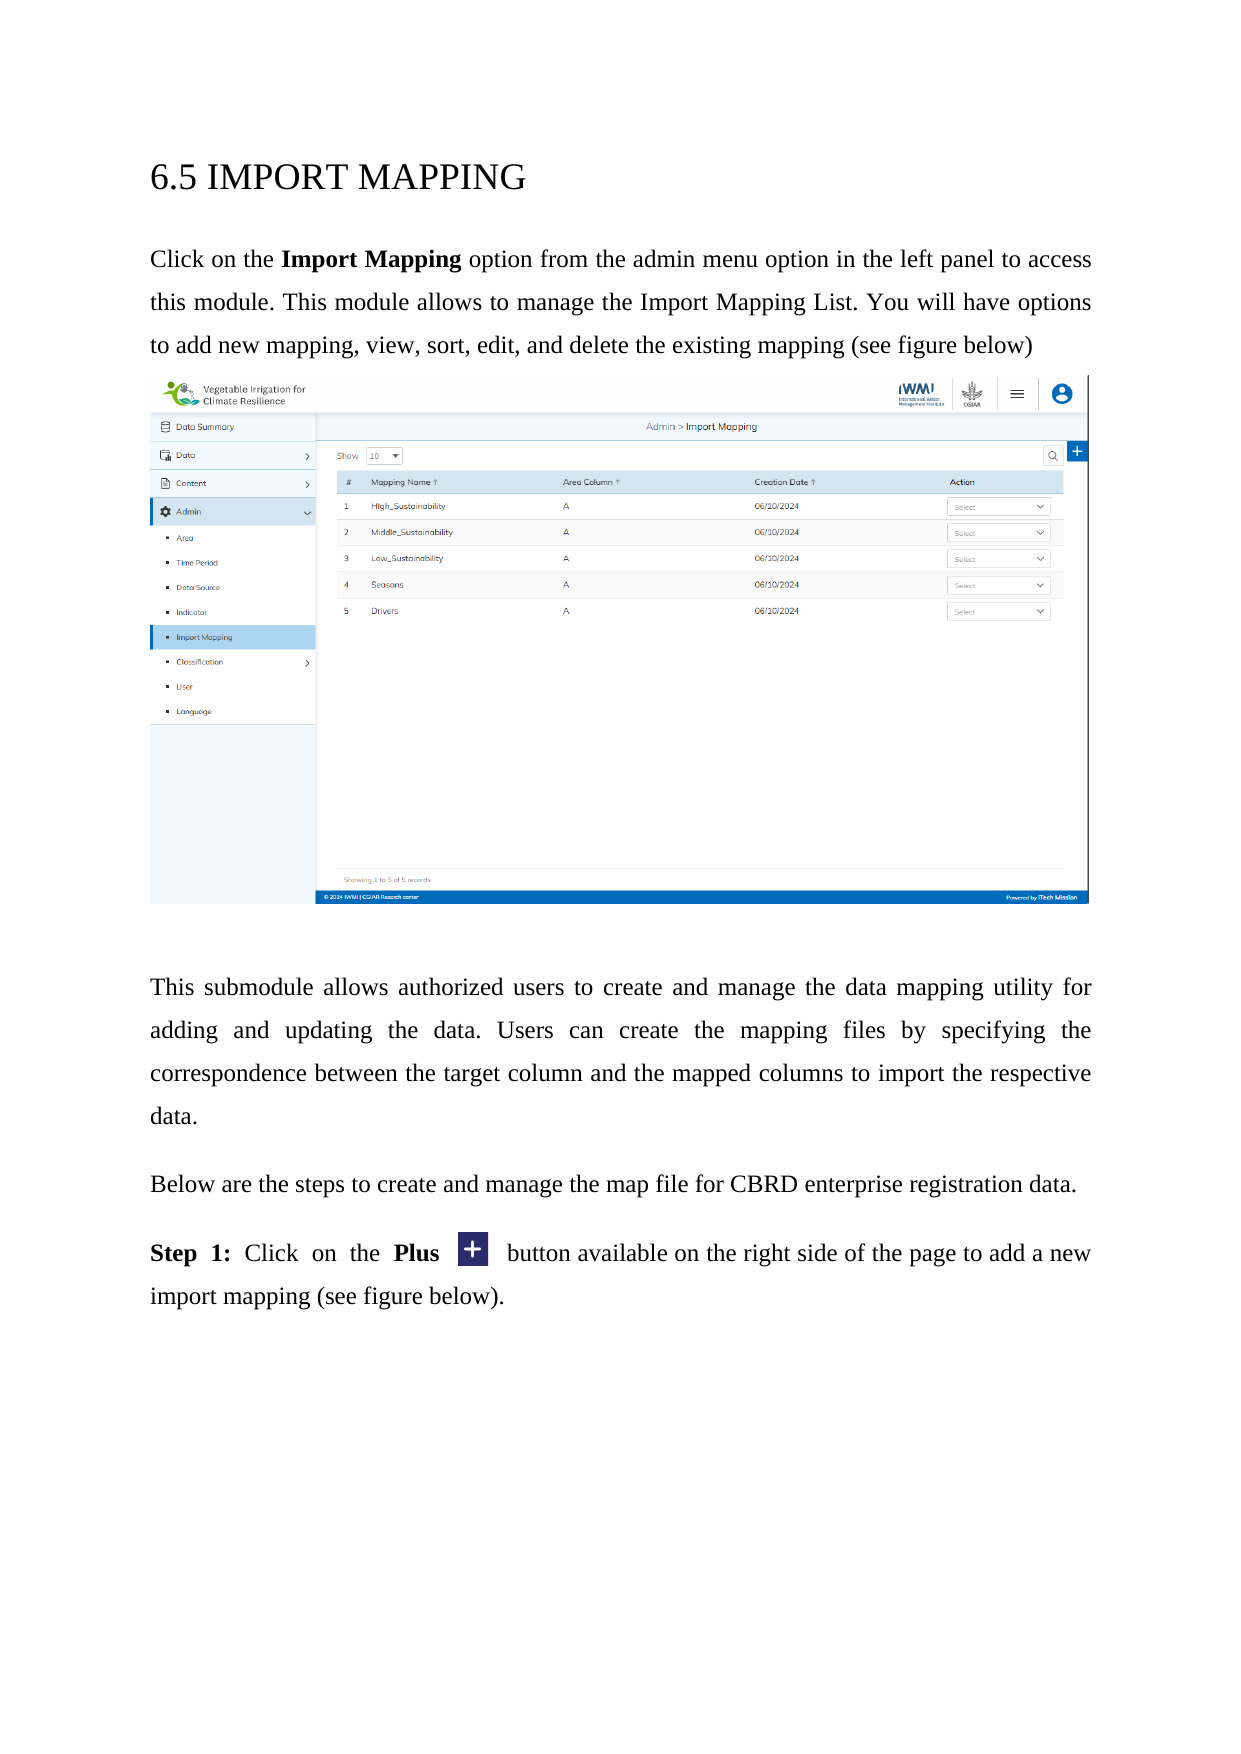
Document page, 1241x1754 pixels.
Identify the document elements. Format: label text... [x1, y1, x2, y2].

picture [458, 1232, 489, 1266]
text Below are the steps to create and manage the map file for CBRD enterprise registration data. [150, 1169, 1093, 1198]
text Step 1: Click on the Plus button available on the right side of the page to add a new import mapping (see figure below). [150, 1238, 1093, 1309]
text Click on the Import Mapping option from the admin menu option in the left panel to access this module. This module allows to manage the Import Mapping List. You will have options to add new mapping, view, sort, edit, and delete the existing mapping (see figure below) [150, 244, 1093, 359]
picture [150, 375, 1089, 904]
list IMPORT MAPPING [150, 154, 1093, 197]
